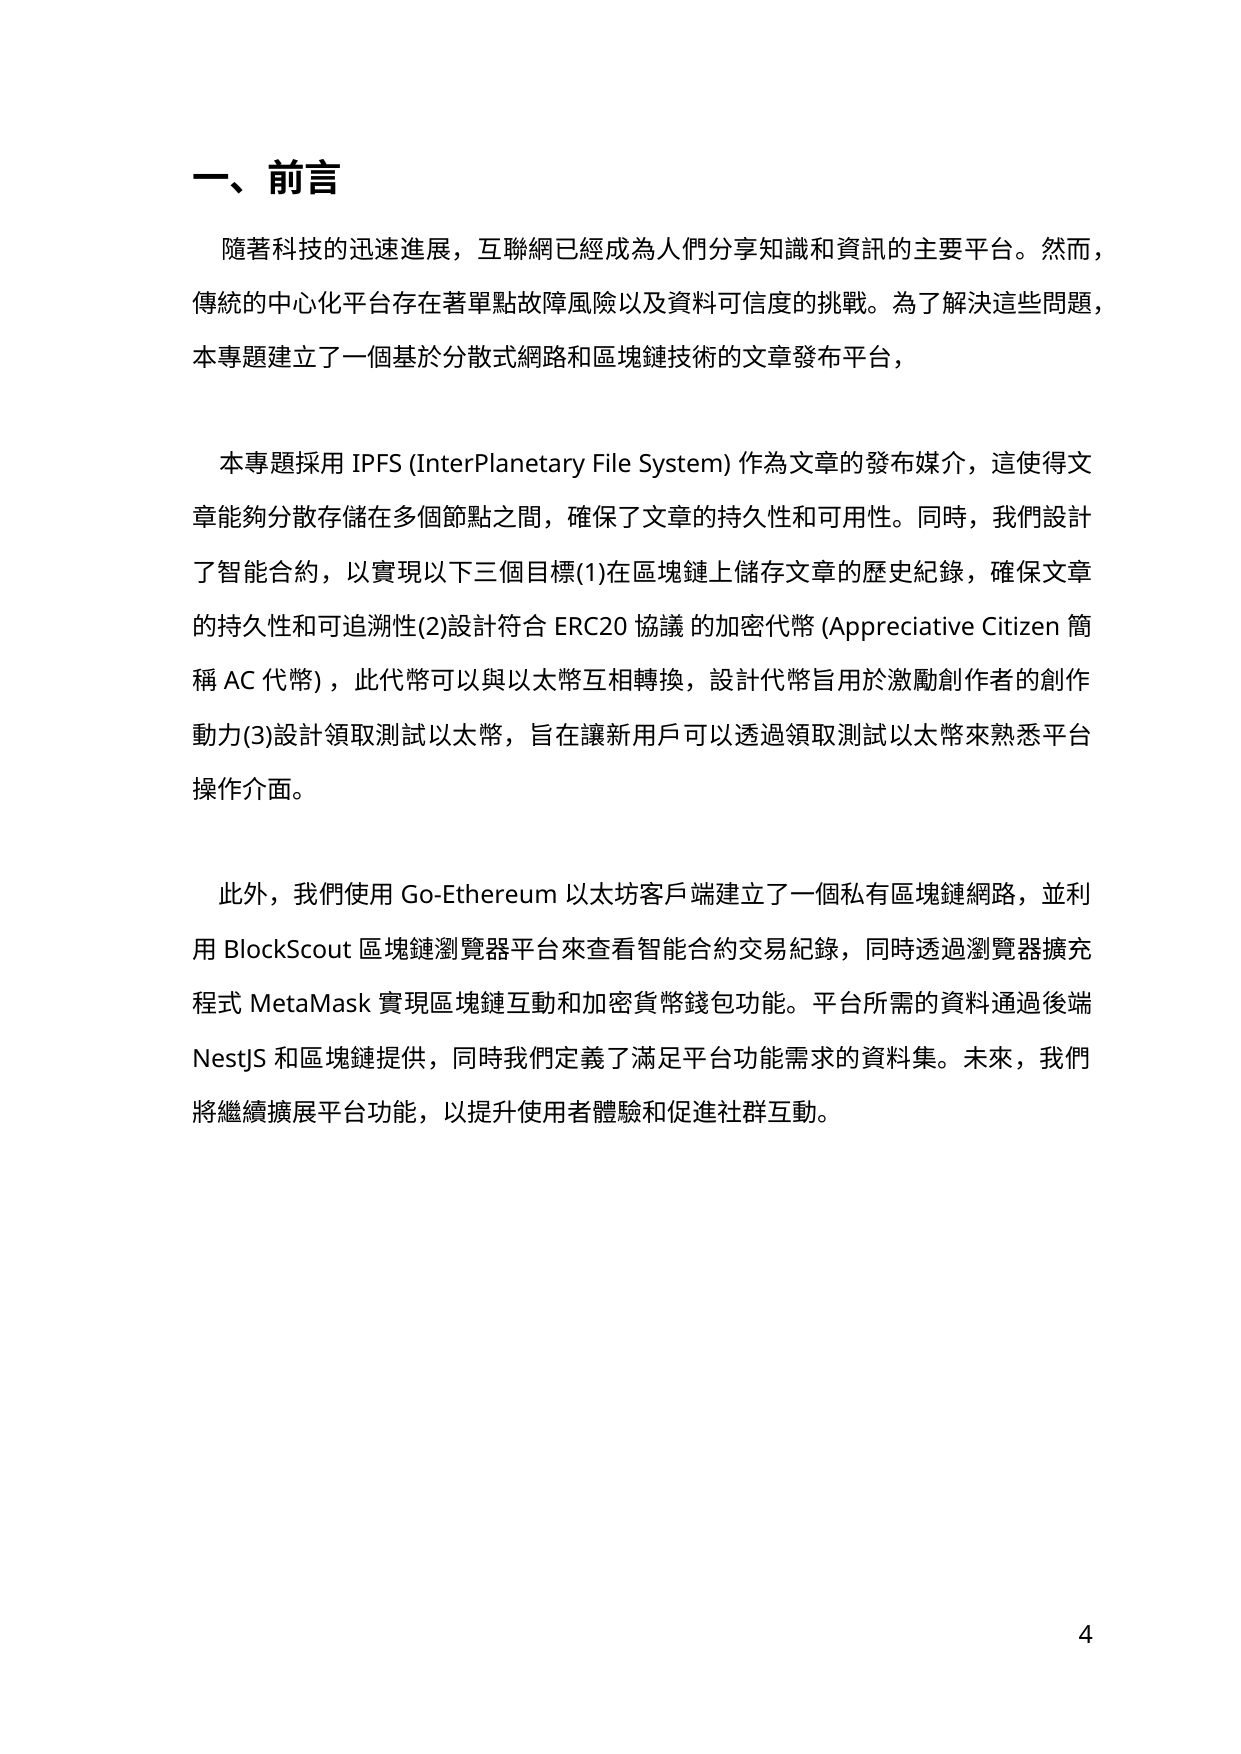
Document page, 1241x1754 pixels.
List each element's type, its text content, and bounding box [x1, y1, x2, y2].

subtitle 一、前言 [192, 148, 1092, 202]
text 隨著科技的迅速進展，互聯網已經成為人們分享知識和資訊的主要平台。然而，傳統的中心化平台存在著單點故障風險以及資料可信度的挑戰。為了解決這些問題，本專題建立了一個基於分散式網路和區塊鏈技術的文章發布平台， [192, 229, 1092, 374]
text 本專題採用 IPFS (InterPlanetary File System) 作為文章的發布媒介，這使得文章能夠分散存儲在多個節點之間，確保了文章的持久性和可用性。同時，我們設計了智能合約，以實現以下三個目標(1)在區塊鏈上儲存文章的歷史紀錄，確保文章的持久性和可追溯性(2)設計符合 ERC20 協議 的加密代幣 (Appreciative Citizen 簡稱 AC 代幣) ，此代幣可以與以太幣互相轉換，設計代幣旨用於激勵創作者的創作動力(3)設計領取測試以太幣，旨在讓新用戶可以透過領取測試以太幣來熟悉平台操作介面。 [192, 443, 1092, 806]
text 此外，我們使用 Go-Ethereum 以太坊客戶端建立了一個私有區塊鏈網路，並利用 BlockScout 區塊鏈瀏覽器平台來查看智能合約交易紀錄，同時透過瀏覽器擴充程式 MetaMask 實現區塊鏈互動和加密貨幣錢包功能。平台所需的資料通過後端 NestJS 和區塊鏈提供，同時我們定義了滿足平台功能需求的資料集。未來，我們將繼續擴展平台功能，以提升使用者體驗和促進社群互動。 [192, 875, 1092, 1129]
